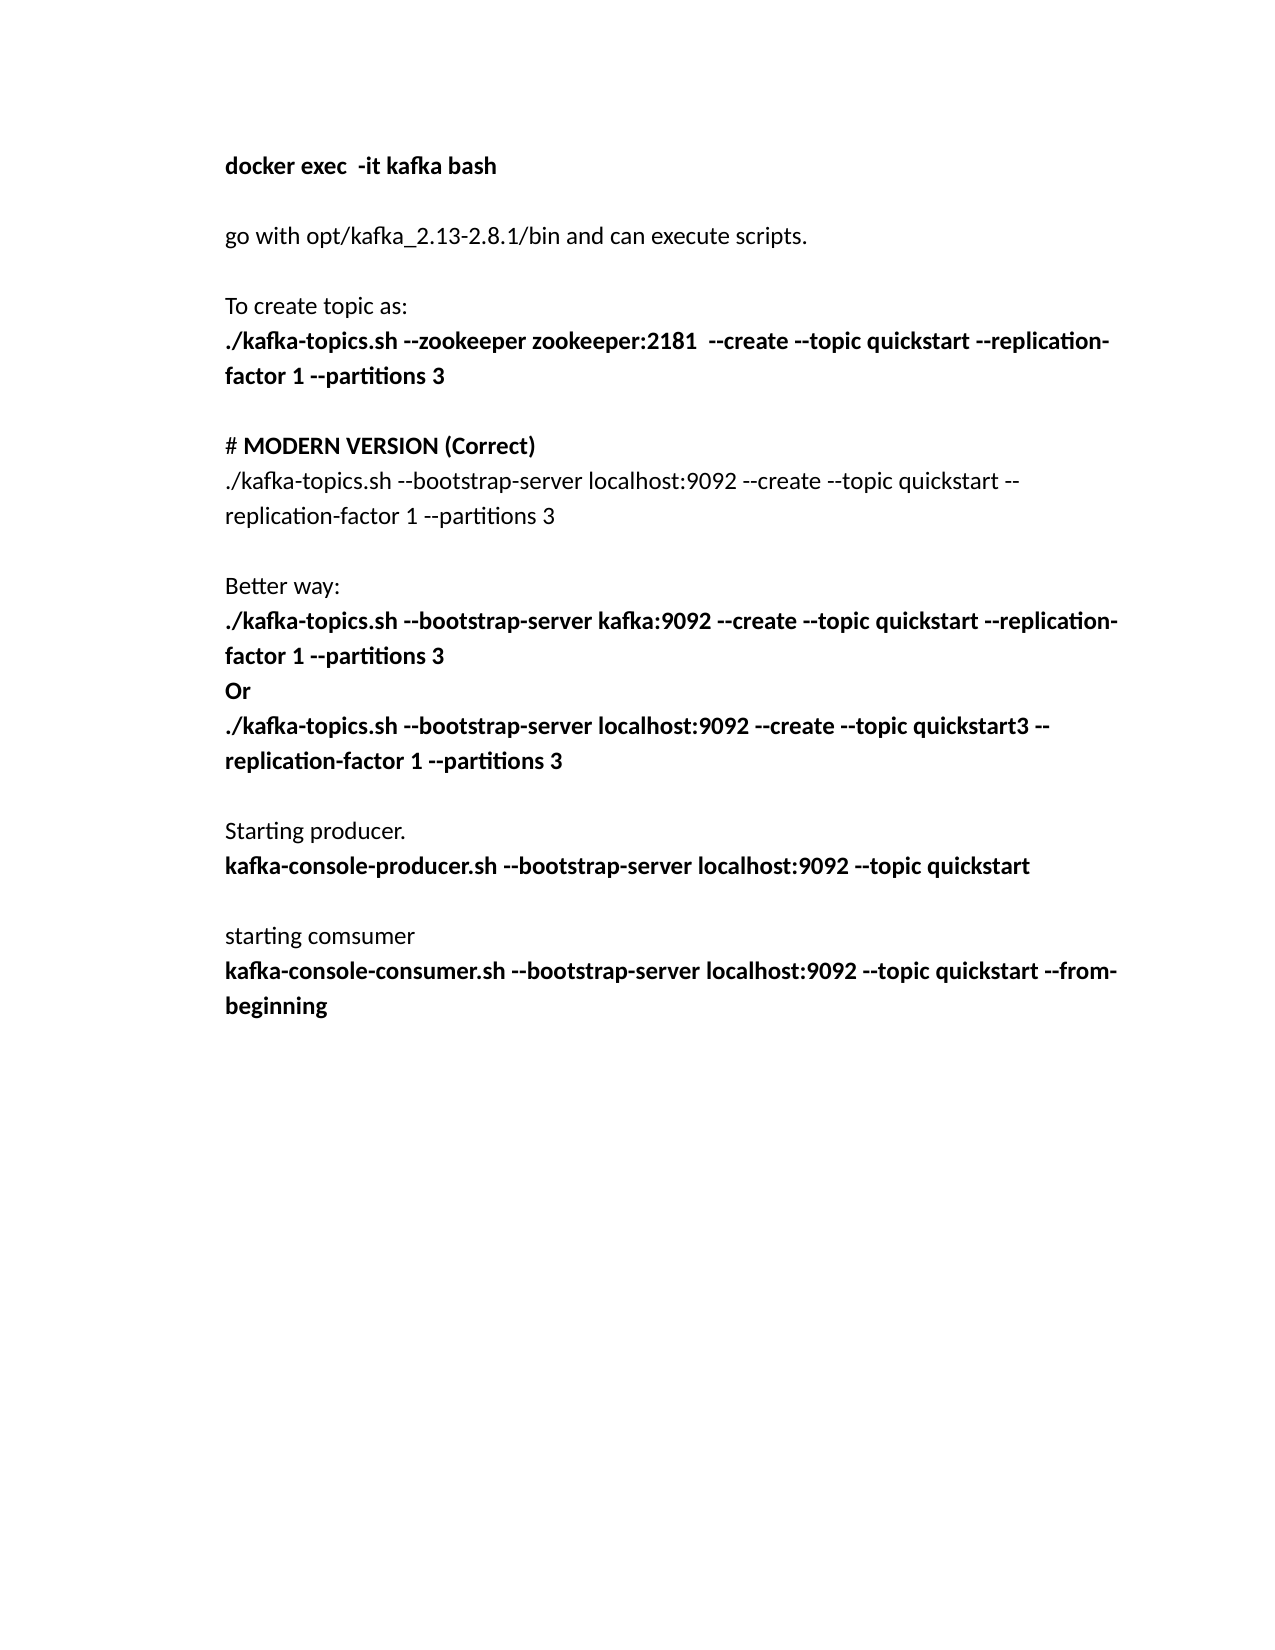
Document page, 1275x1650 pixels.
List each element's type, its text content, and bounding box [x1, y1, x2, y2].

list Or [225, 675, 1125, 706]
list ./kafka-topics.sh --bootstrap-server kafka:9092 --create --topic quickstart --replication-factor 1 --partitions 3 [225, 605, 1125, 671]
list starting comsumer [225, 920, 1125, 951]
list docker exec -it kafka bash [225, 150, 1125, 181]
list kafka-console-producer.sh --bootstrap-server localhost:9092 --topic quickstart [225, 850, 1125, 881]
list ./kafka-topics.sh --zookeeper zookeeper:2181 --create --topic quickstart --replication-factor 1 --partitions 3 [225, 325, 1125, 391]
list ./kafka-topics.sh --bootstrap-server localhost:9092 --create --topic quickstart3 --replication-factor 1 --partitions 3 [225, 710, 1125, 776]
list go with opt/kafka_2.13-2.8.1/bin and can execute scripts. [225, 220, 1125, 251]
list ./kafka-topics.sh --bootstrap-server localhost:9092 --create --topic quickstart --replication-factor 1 --partitions 3 [225, 465, 1125, 531]
list Better way: [225, 570, 1125, 601]
list kafka-console-consumer.sh --bootstrap-server localhost:9092 --topic quickstart --from-beginning [225, 955, 1125, 1021]
list To create topic as: [225, 290, 1125, 321]
list # MODERN VERSION (Correct) [225, 430, 1125, 461]
list Starting producer. [225, 815, 1125, 846]
